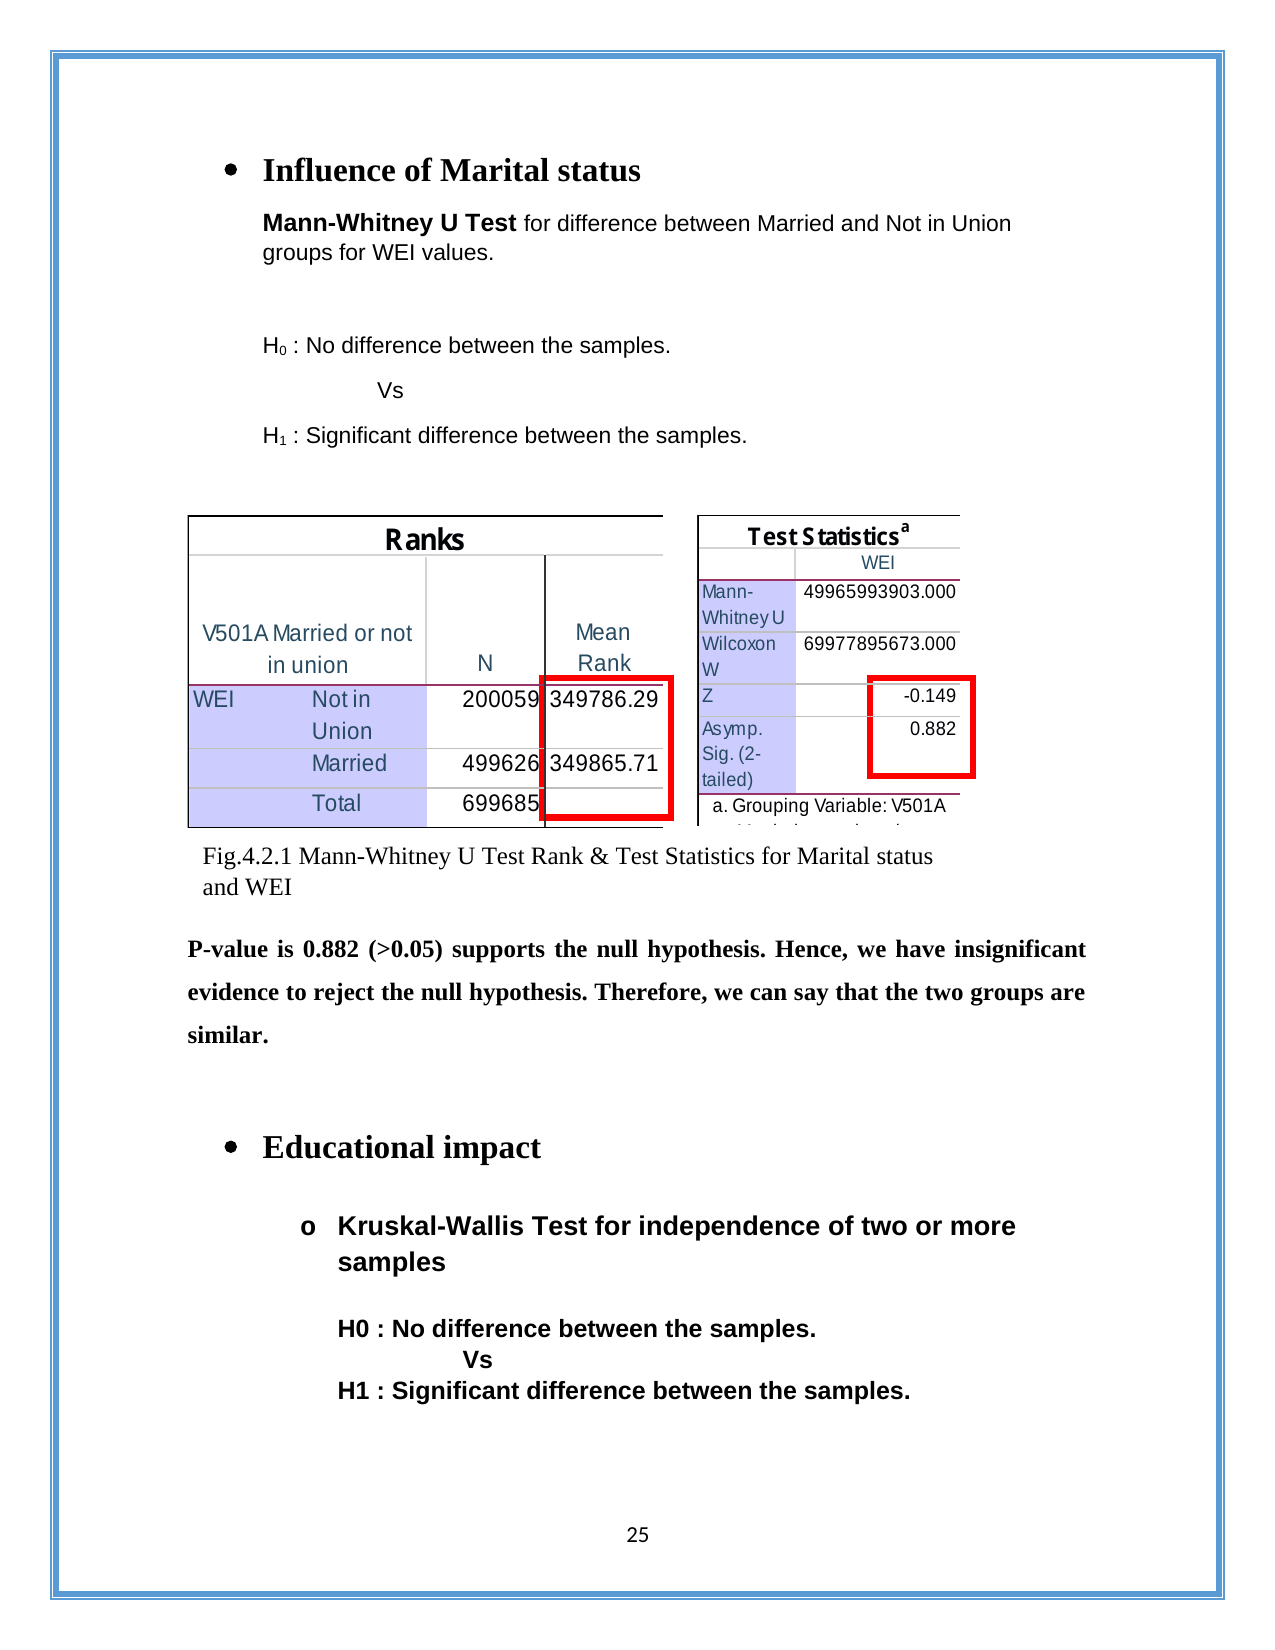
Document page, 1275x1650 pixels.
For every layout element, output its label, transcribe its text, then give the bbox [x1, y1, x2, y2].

text H1 : Significant difference between the samples. [262, 422, 1087, 448]
text Vs [262, 377, 1087, 403]
text H0 : No difference between the samples. [262, 332, 1087, 358]
list Kruskal-Wallis Test for independence of two or more samples [300, 1210, 1087, 1277]
list H1 : Significant difference between the samples. [337, 1376, 1087, 1404]
text P-value is 0.882 (>0.05) supports the null hypothesis. Hence, we have insignificant evidence to reject the null hypothesis. Therefore, we can say that the two groups are similar. [187, 934, 1087, 1049]
list H0 : No difference between the samples. [337, 1314, 1087, 1342]
list Educational impact [225, 1127, 1087, 1166]
text Mann-Whitney U Test for difference between Married and Not in Union groups for WEI values. [262, 208, 1087, 265]
list Vs [337, 1345, 1087, 1373]
list Influence of Marital status [225, 150, 1087, 188]
